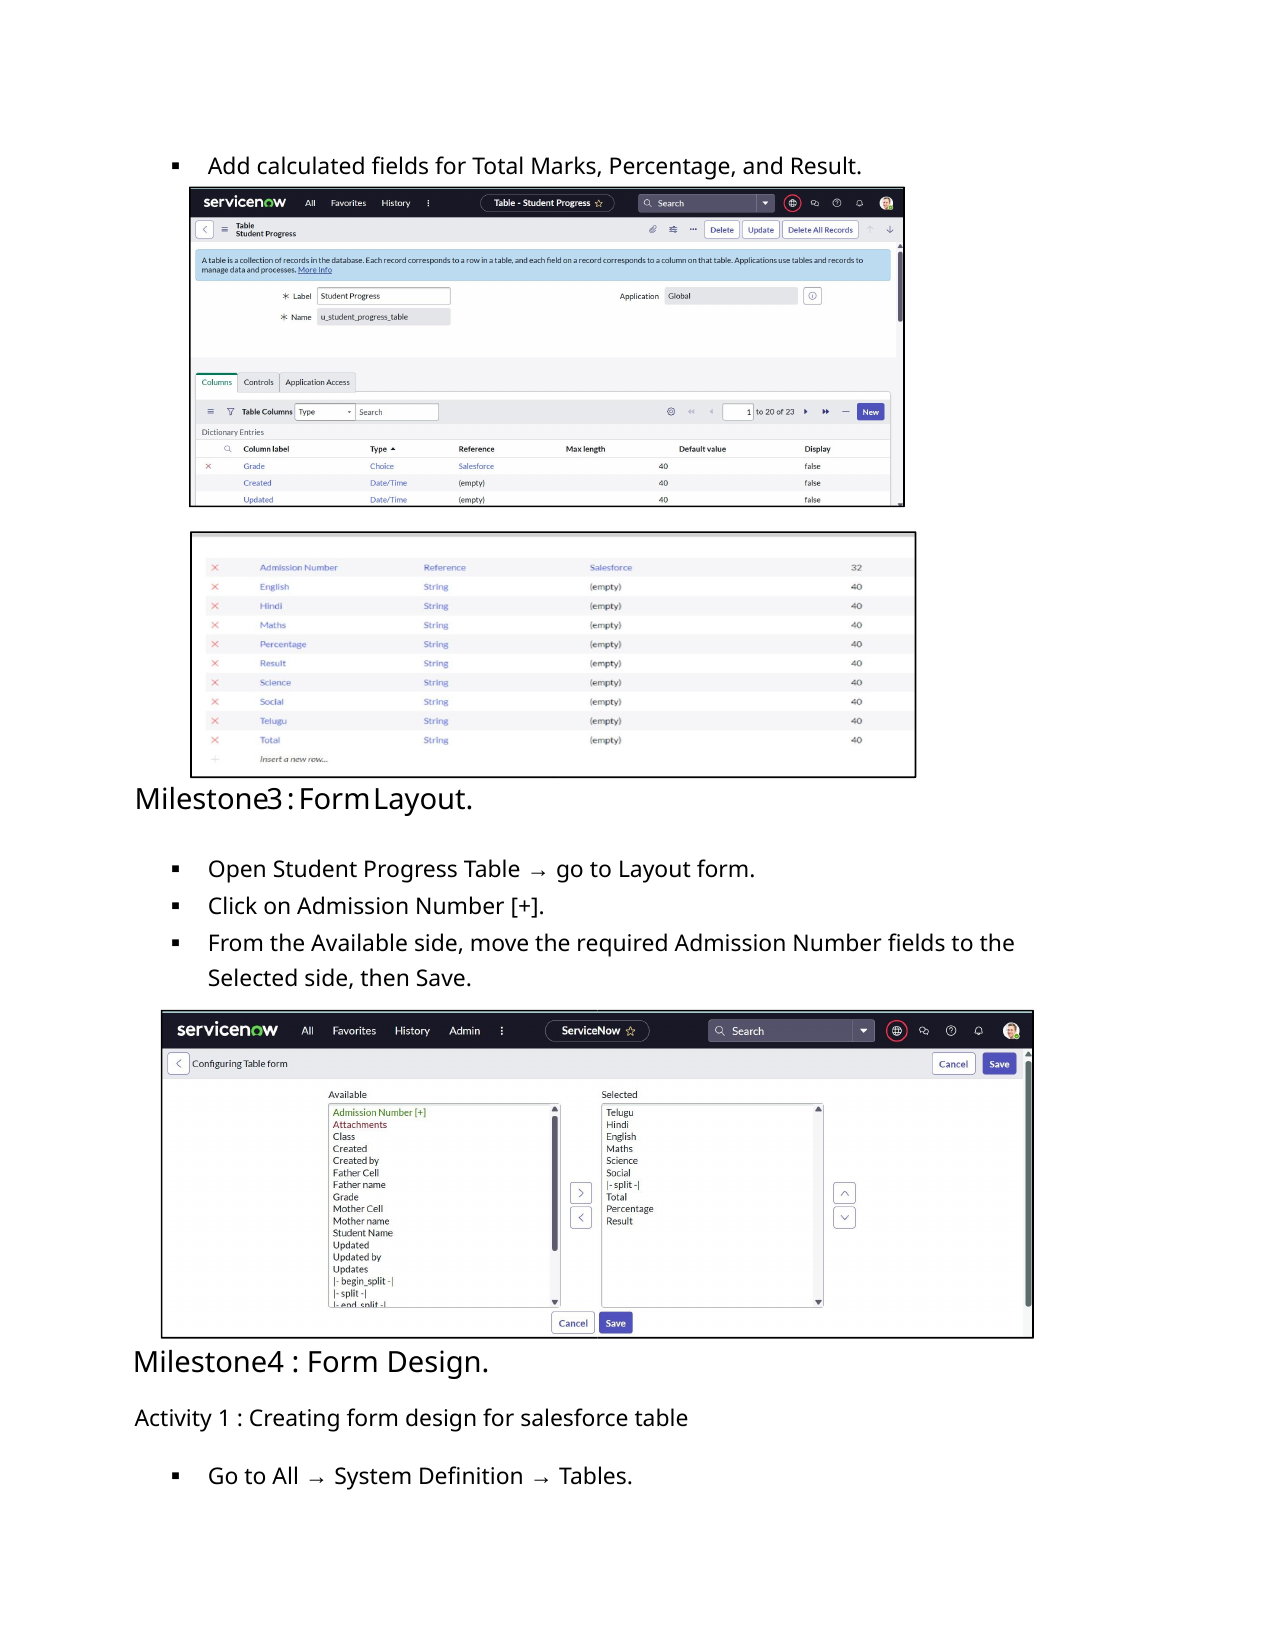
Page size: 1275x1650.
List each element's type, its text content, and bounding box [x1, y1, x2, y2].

picture [191, 189, 903, 505]
list From the Available side, move the required Admission Number fields to the Selected side, then Save. [170, 927, 1093, 993]
list Open Student Progress Table → go to Layout form. [170, 853, 1093, 884]
picture [163, 1012, 1032, 1336]
list Go to All → System Definition → Tables. [170, 1460, 1093, 1492]
text Milestone4 : Form Design. [133, 1341, 1093, 1381]
text Activity 1 : Creating form design for salesforce table [134, 1402, 1093, 1433]
list Add calculated fields for Total Marks, Percentage, and Result. [170, 150, 1093, 181]
list Click on Admission Number [+]. [170, 890, 1093, 921]
picture [192, 533, 914, 776]
